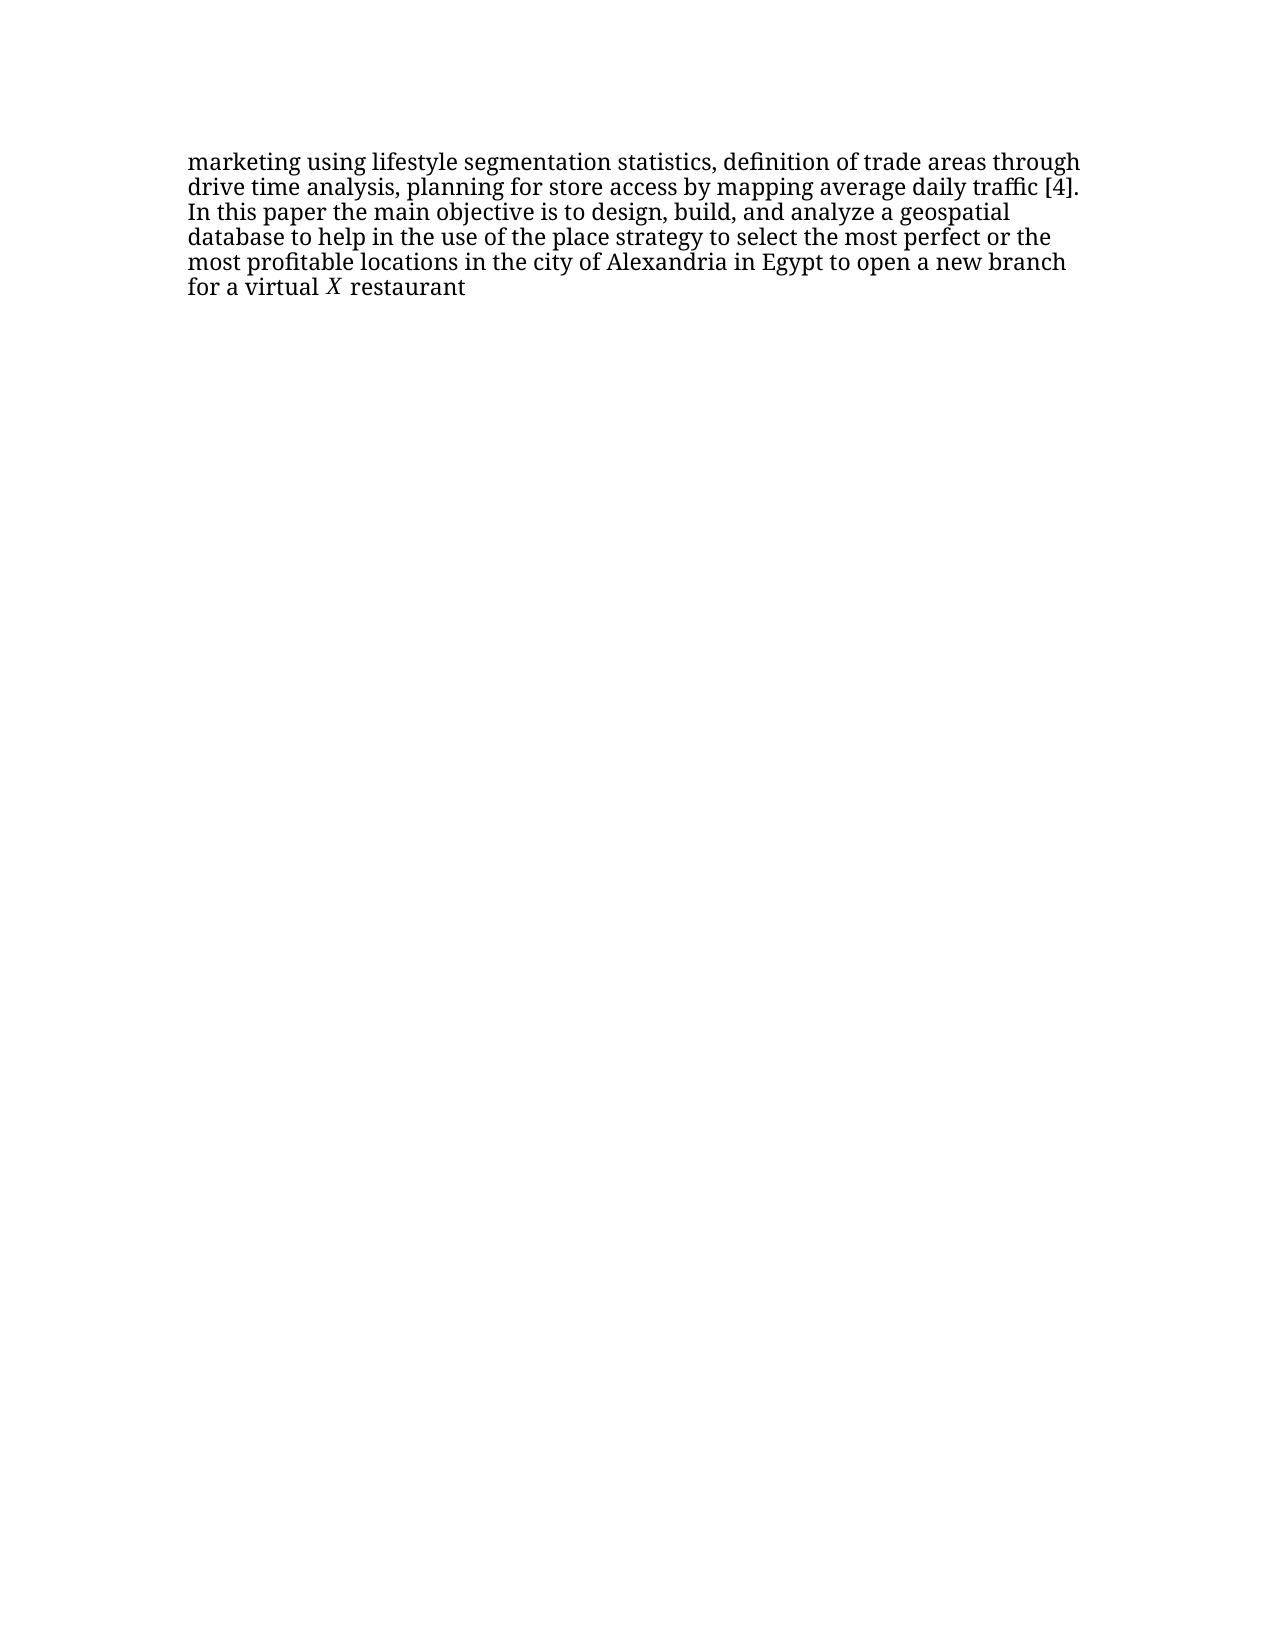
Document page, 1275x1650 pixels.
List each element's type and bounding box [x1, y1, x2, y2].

text [187, 150, 1087, 300]
